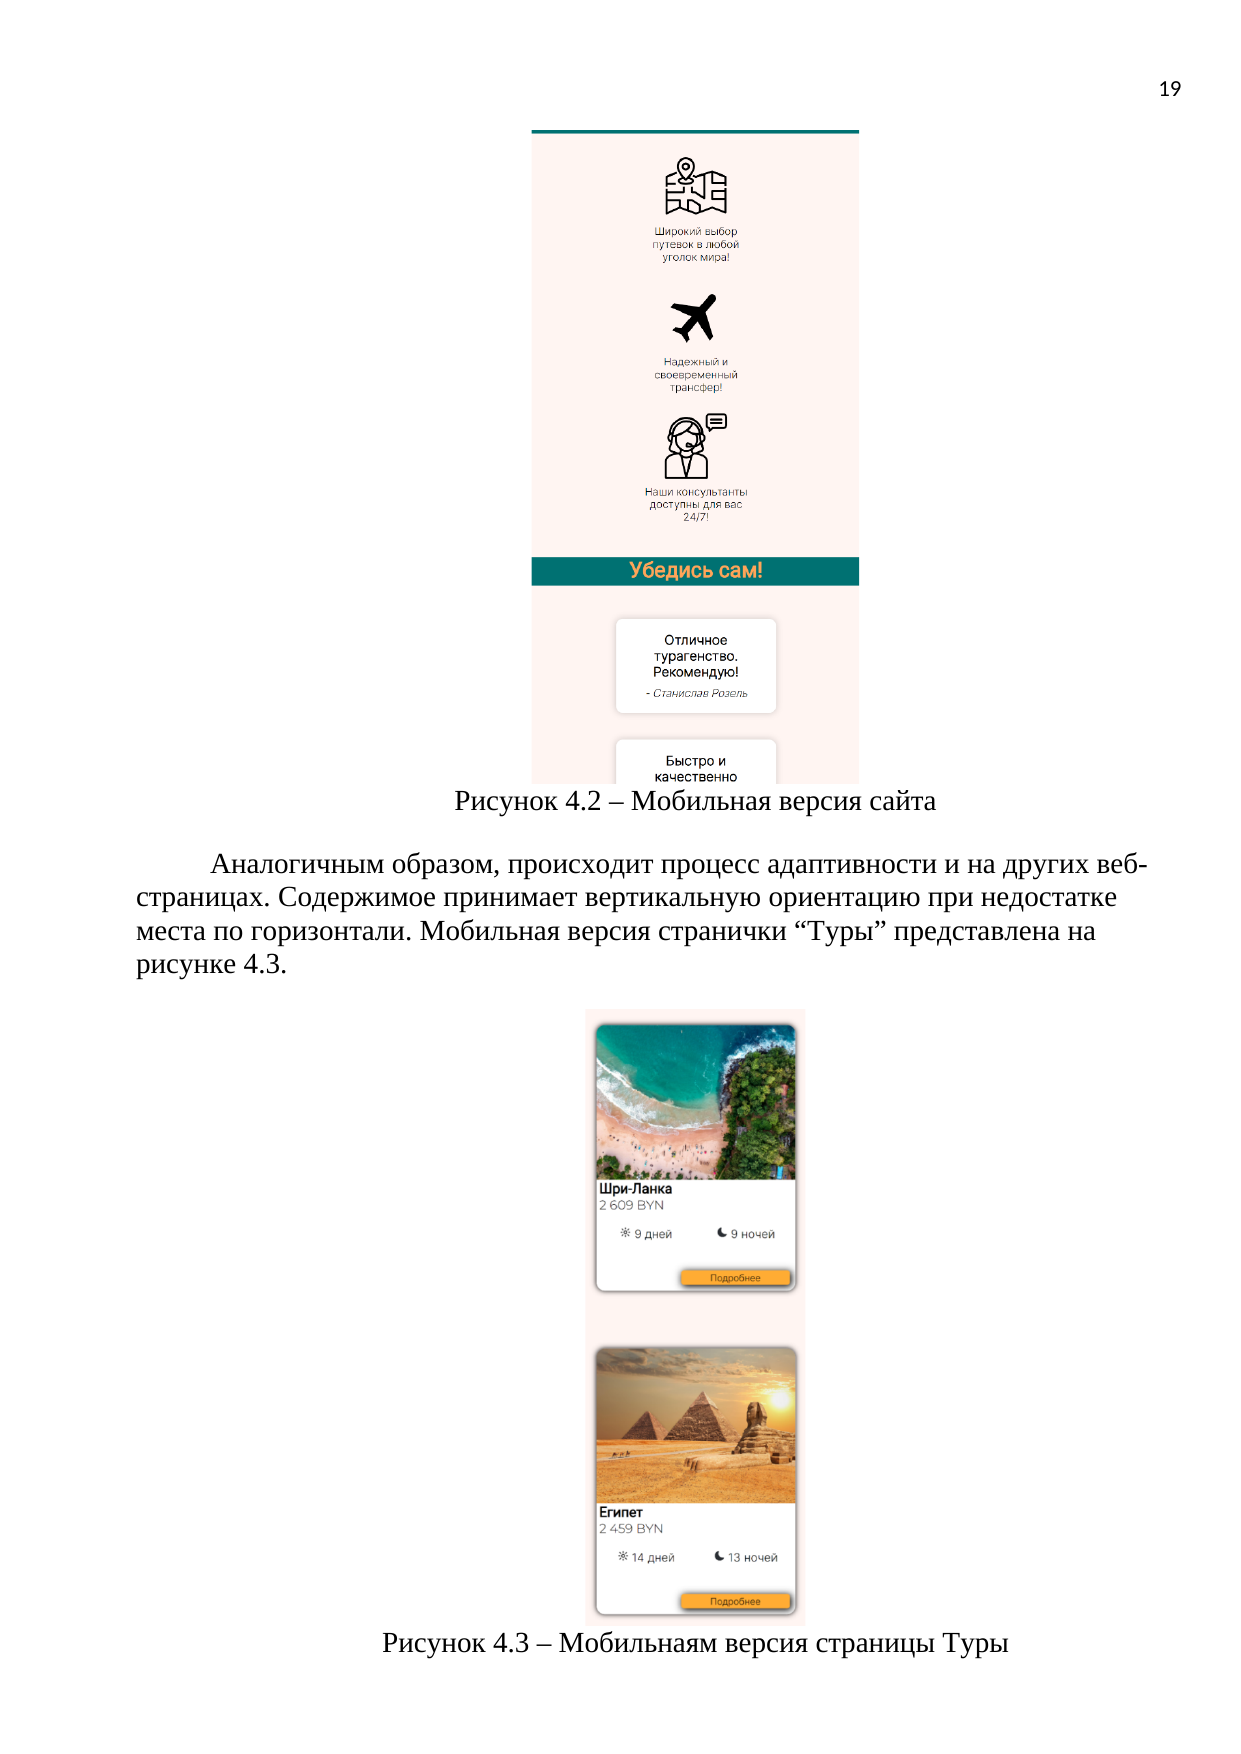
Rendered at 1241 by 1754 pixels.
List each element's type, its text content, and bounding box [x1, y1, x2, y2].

text Рисунок 4.2 – Мобильная версия сайта [136, 783, 1181, 817]
picture [531, 130, 860, 784]
picture [585, 1009, 806, 1626]
text Рисунок 4.3 – Мобильнаям версия страницы Туры [136, 1626, 1181, 1659]
text Аналогичным образом, происходит процесс адаптивности и на других веб-страницах. Содержимое принимает вертикальную ориентацию при недостатке места по горизонтали. Мобильная версия странички “Туры” представлена на рисунке 4.3. [136, 846, 1181, 980]
